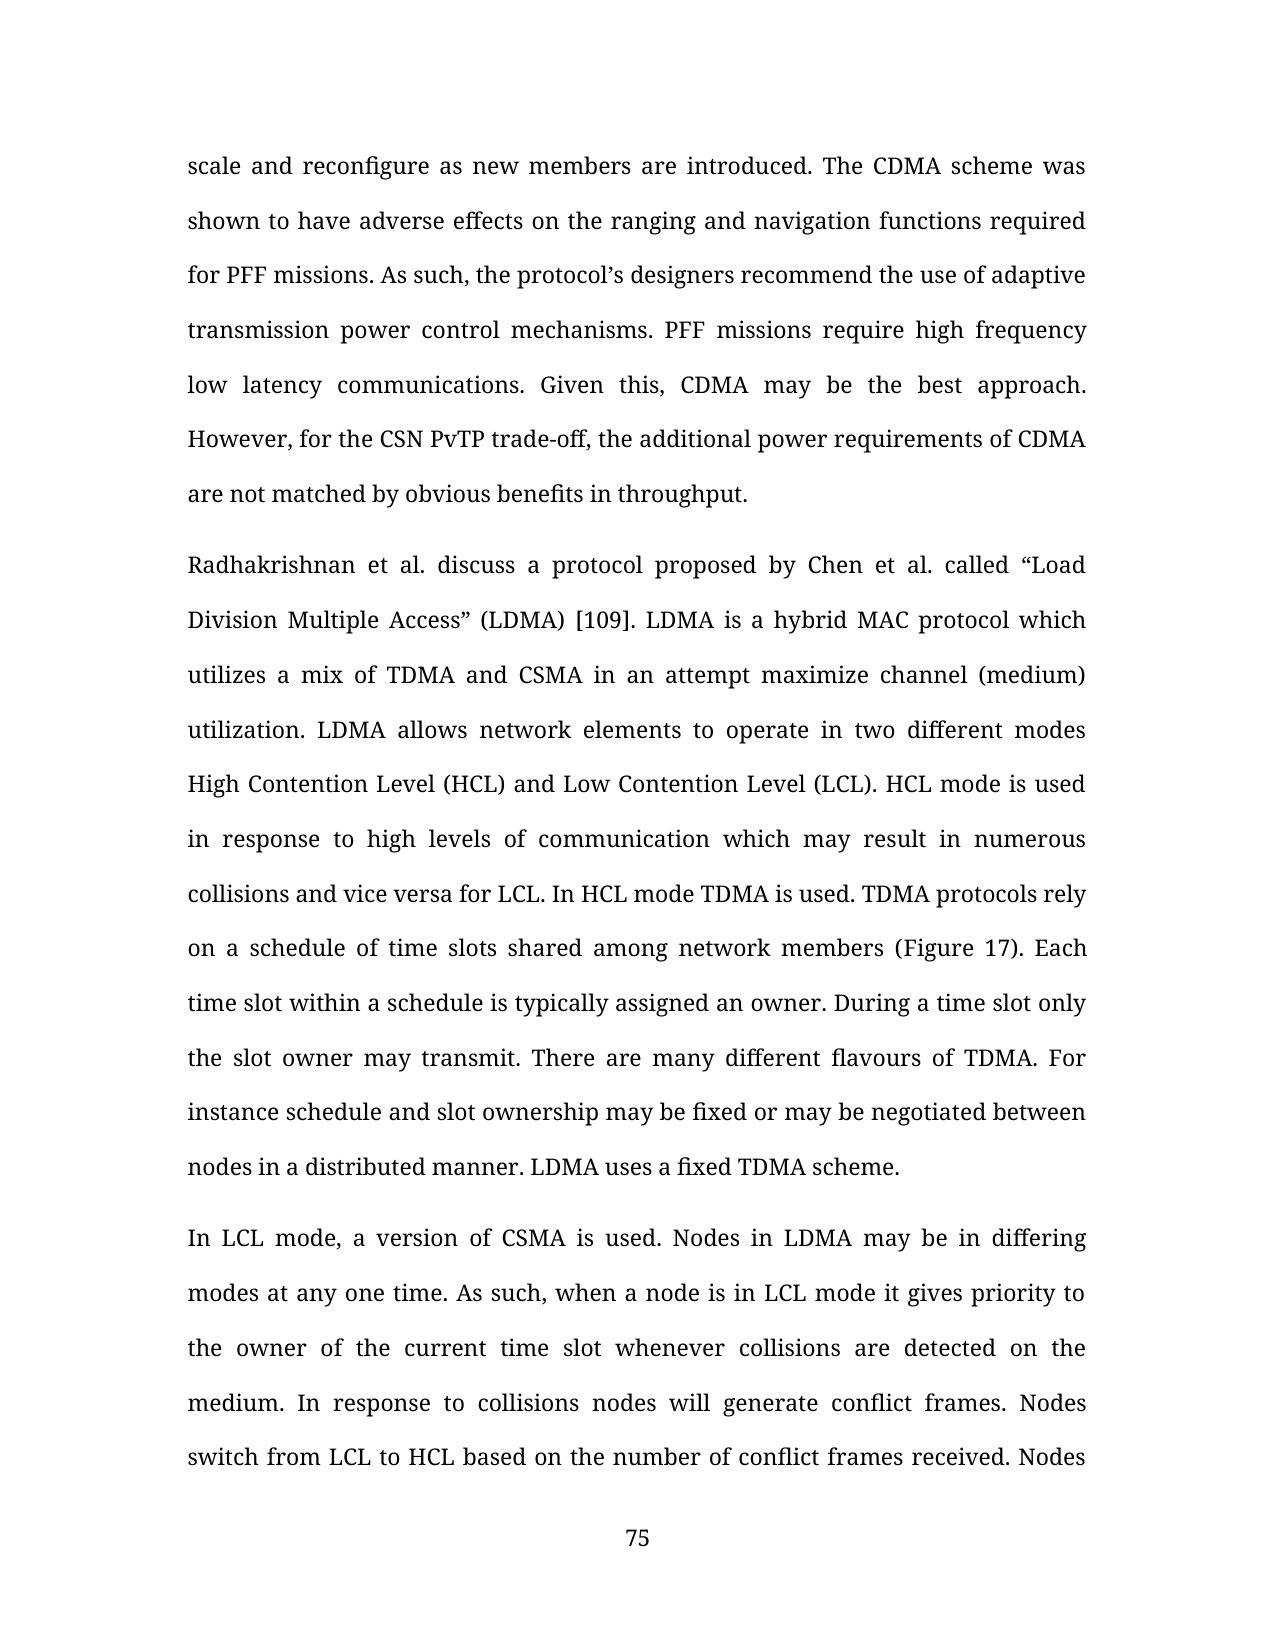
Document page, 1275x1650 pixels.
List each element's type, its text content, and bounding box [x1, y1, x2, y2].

text Radhakrishnan et al. discuss a protocol proposed by Chen et al. called “Load Division Multiple Access” (LDMA) [109]. LDMA is a hybrid MAC protocol which utilizes a mix of TDMA and CSMA in an attempt maximize channel (medium) utilization. LDMA allows network elements to operate in two different modes High Contention Level (HCL) and Low Contention Level (LCL). HCL mode is used in response to high levels of communication which may result in numerous collisions and vice versa for LCL. In HCL mode TDMA is used. TDMA protocols rely on a schedule of time slots shared among network members (Figure 17). Each time slot within a schedule is typically assigned an owner. During a time slot only the slot owner may transmit. There are many different flavours of TDMA. For instance schedule and slot ownership may be fixed or may be negotiated between nodes in a distributed manner. LDMA uses a fixed TDMA scheme. [187, 549, 1087, 1182]
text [187, 150, 1087, 509]
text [187, 1222, 1087, 1472]
